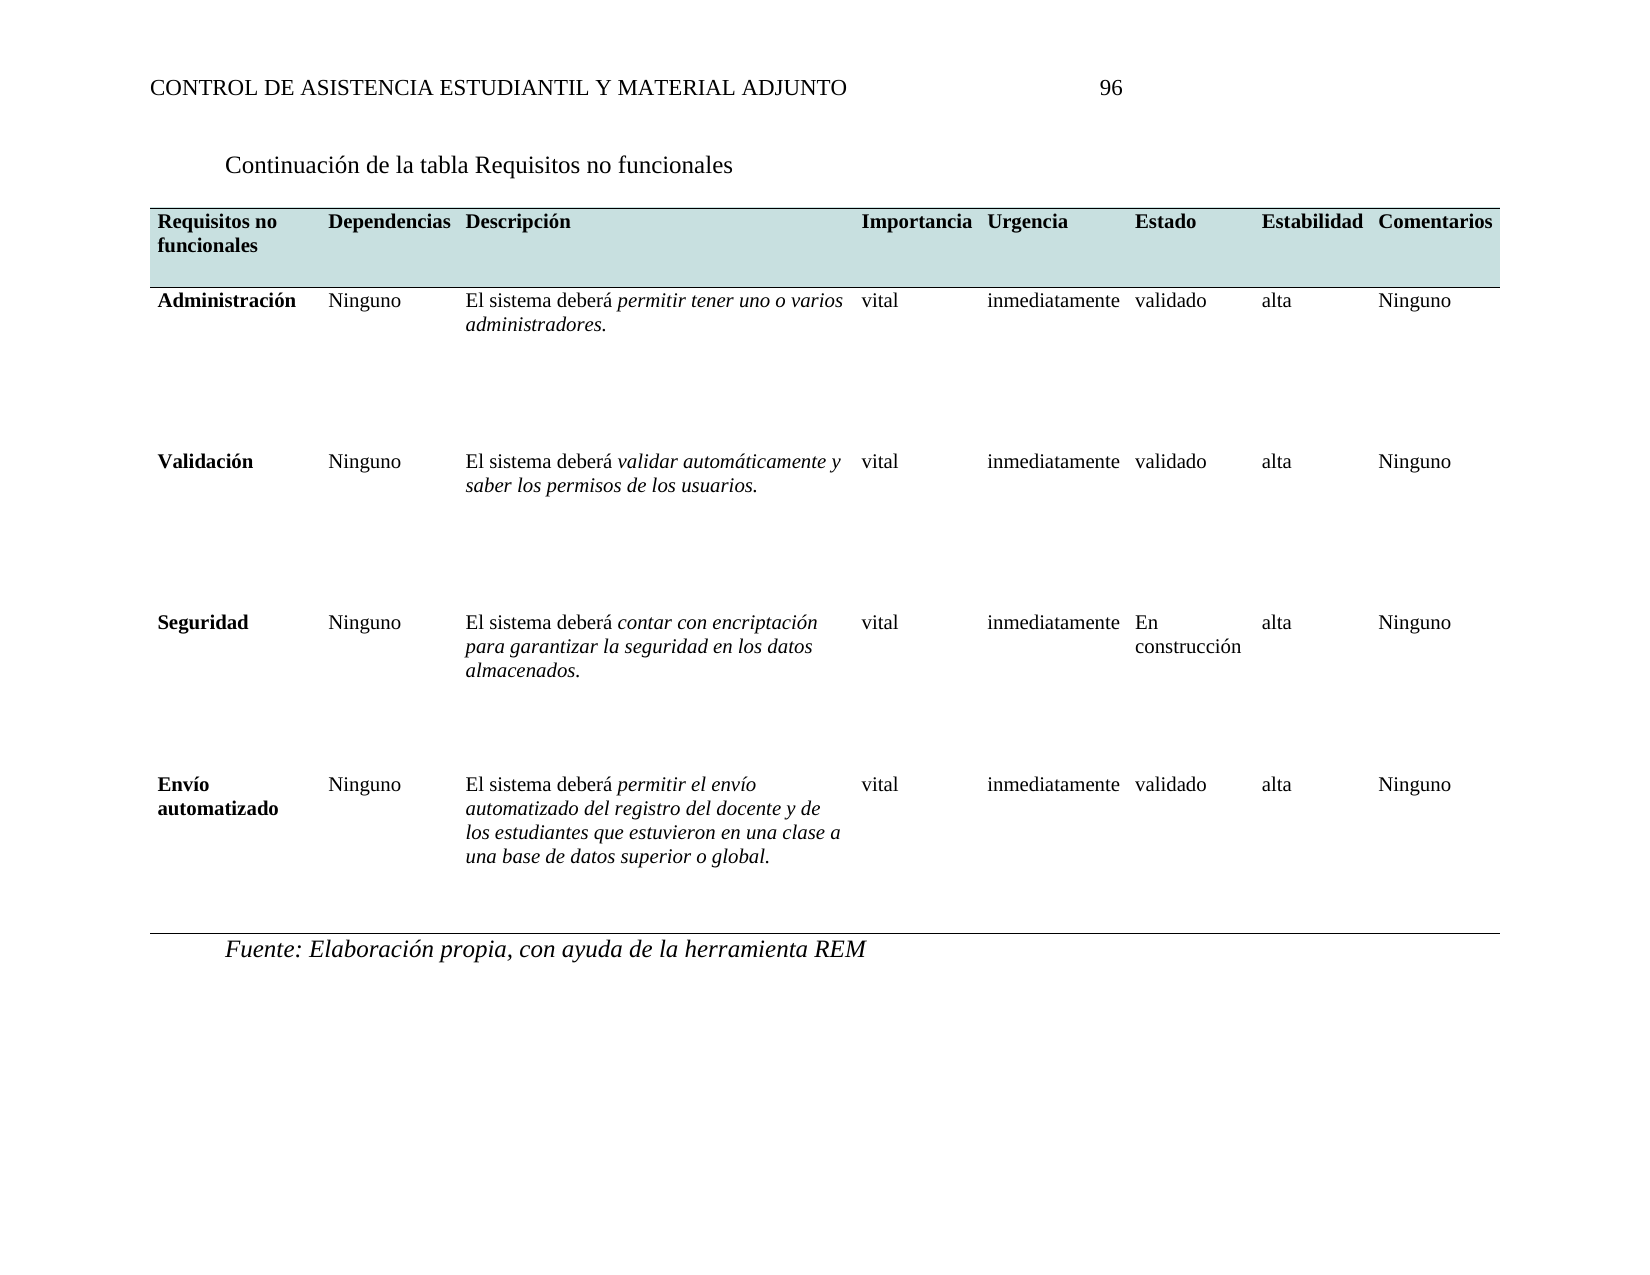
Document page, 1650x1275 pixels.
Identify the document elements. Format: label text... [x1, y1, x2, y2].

text Fuente: Elaboración propia, con ayuda de la herramienta REM [150, 934, 1500, 963]
text Continuación de la tabla Requisitos no funcionales [150, 150, 1500, 179]
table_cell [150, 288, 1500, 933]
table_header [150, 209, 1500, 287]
